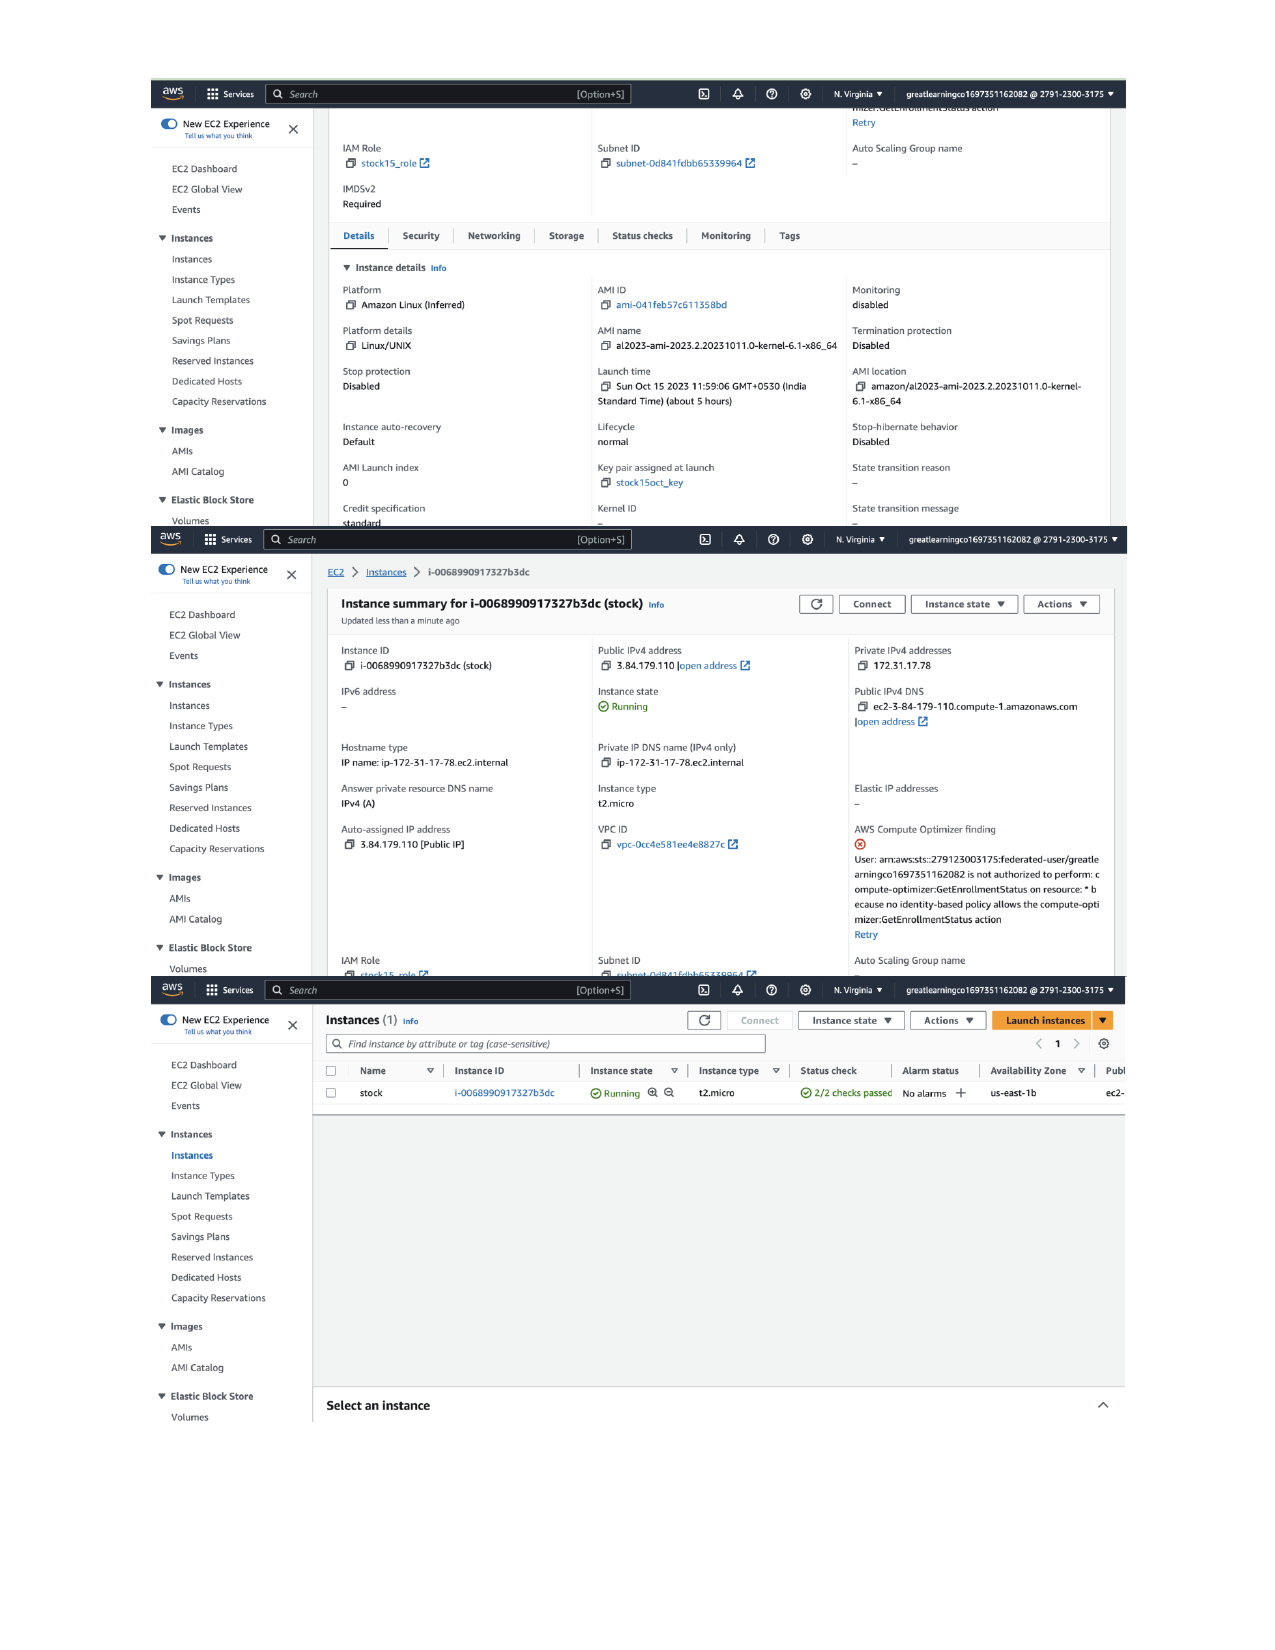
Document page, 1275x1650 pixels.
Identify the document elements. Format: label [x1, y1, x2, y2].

picture [151, 78, 1128, 1422]
